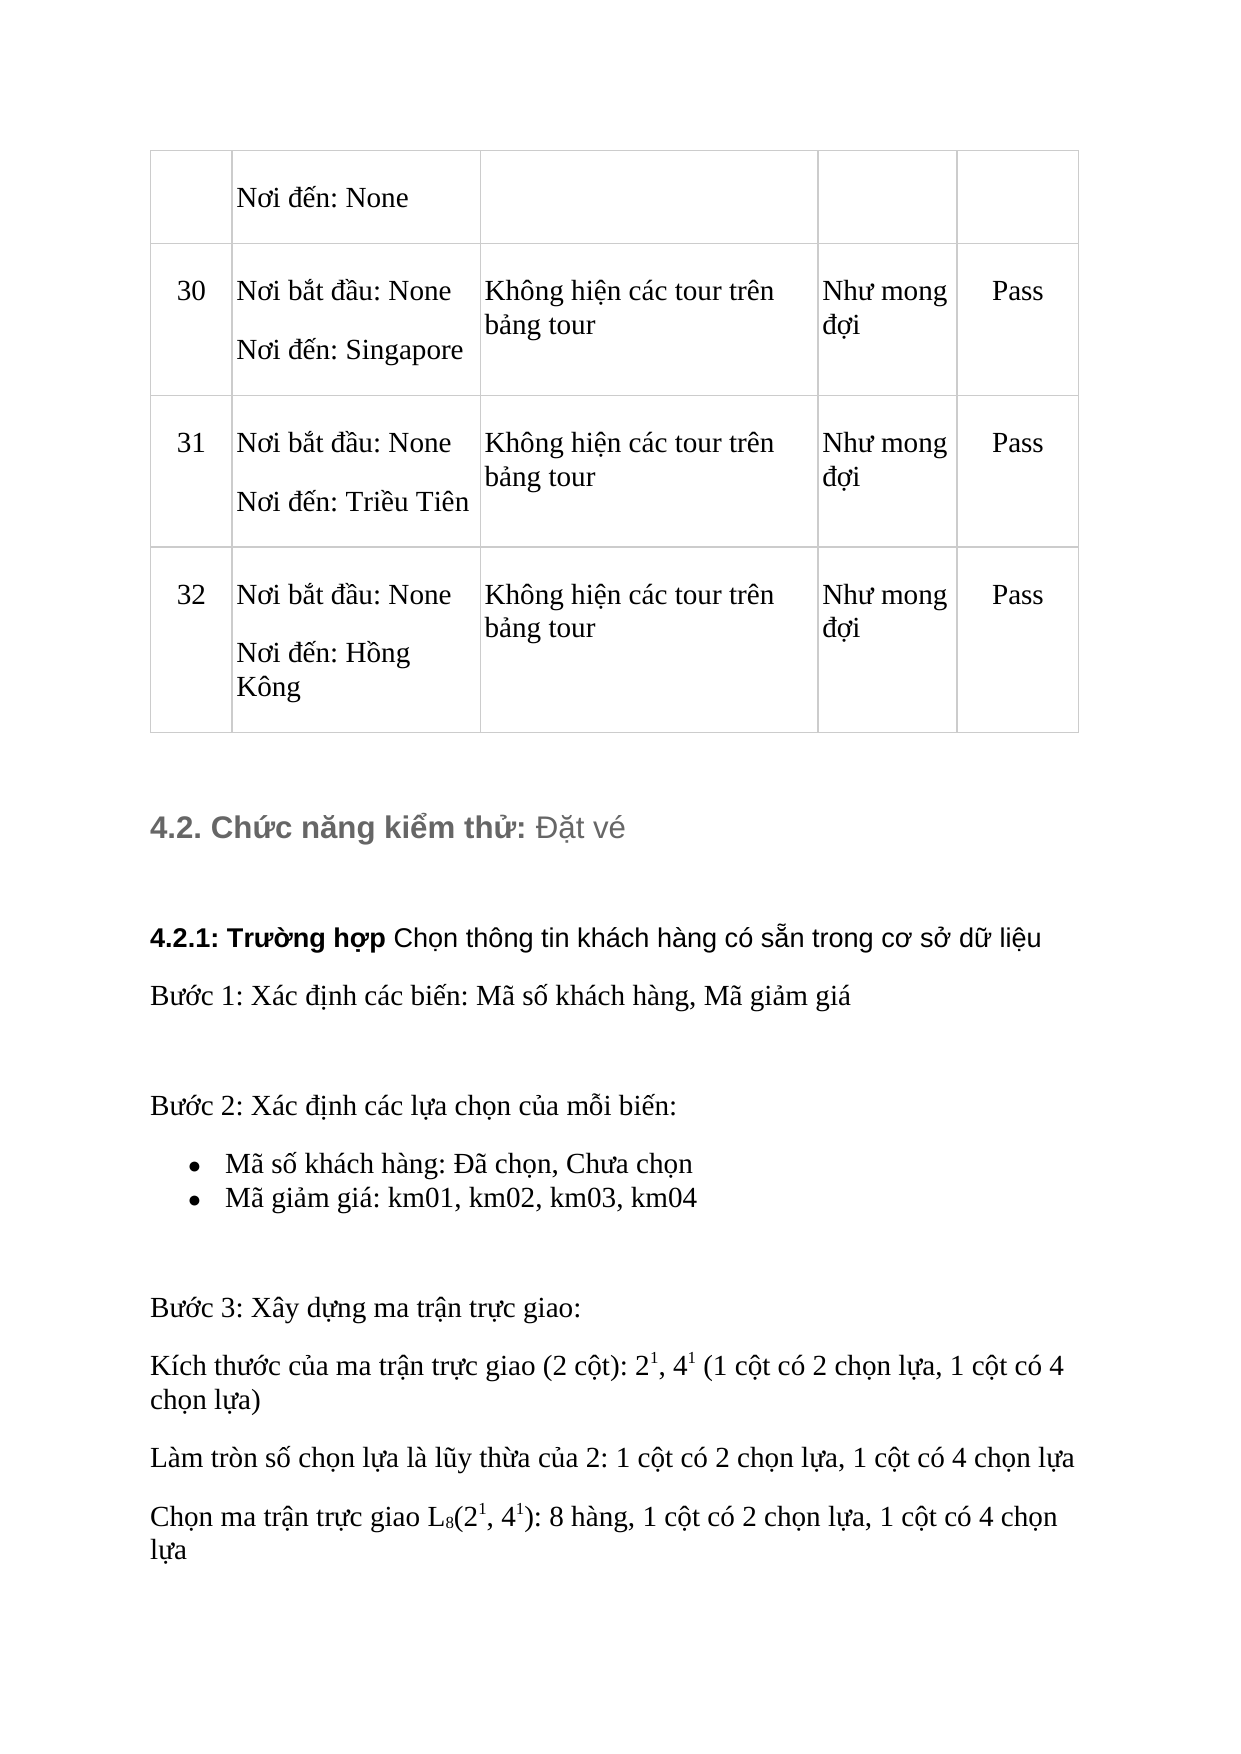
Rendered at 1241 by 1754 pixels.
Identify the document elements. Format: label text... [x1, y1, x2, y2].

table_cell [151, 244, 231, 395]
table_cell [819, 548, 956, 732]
text Bước 1: Xác định các biến: Mã số khách hàng, Mã giảm giá [150, 978, 1090, 1011]
text Bước 2: Xác định các lựa chọn của mỗi biến: [150, 1088, 1090, 1121]
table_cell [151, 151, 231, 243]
text Làm tròn số chọn lựa là lũy thừa của 2: 1 cột có 2 chọn lựa, 1 cột có 4 chọn lựa [150, 1440, 1090, 1474]
subtitle 4.2. Chức năng kiểm thử: Đặt vé [150, 809, 1090, 845]
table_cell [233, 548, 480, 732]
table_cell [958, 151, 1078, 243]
list Mã giảm giá: km01, km02, km03, km04 [187, 1180, 1090, 1213]
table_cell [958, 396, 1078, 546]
text Bước 3: Xây dựng ma trận trực giao: [150, 1290, 1090, 1323]
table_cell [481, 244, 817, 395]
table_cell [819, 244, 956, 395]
text Chọn ma trận trực giao L8(21, 41): 8 hàng, 1 cột có 2 chọn lựa, 1 cột có 4 chọn lựa [150, 1499, 1090, 1566]
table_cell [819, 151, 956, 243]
text Kích thước của ma trận trực giao (2 cột): 21, 41 (1 cột có 2 chọn lựa, 1 cột có 4 chọn lựa) [150, 1348, 1090, 1415]
list Mã số khách hàng: Đã chọn, Chưa chọn [187, 1146, 1090, 1180]
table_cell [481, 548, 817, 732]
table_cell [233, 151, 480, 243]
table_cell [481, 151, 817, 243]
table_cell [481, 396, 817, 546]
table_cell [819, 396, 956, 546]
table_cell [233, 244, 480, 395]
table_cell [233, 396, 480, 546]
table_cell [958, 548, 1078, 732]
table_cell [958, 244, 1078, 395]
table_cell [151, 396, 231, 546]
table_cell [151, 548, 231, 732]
text 4.2.1: Trường hợp Chọn thông tin khách hàng có sẵn trong cơ sở dữ liệu [150, 922, 1090, 953]
